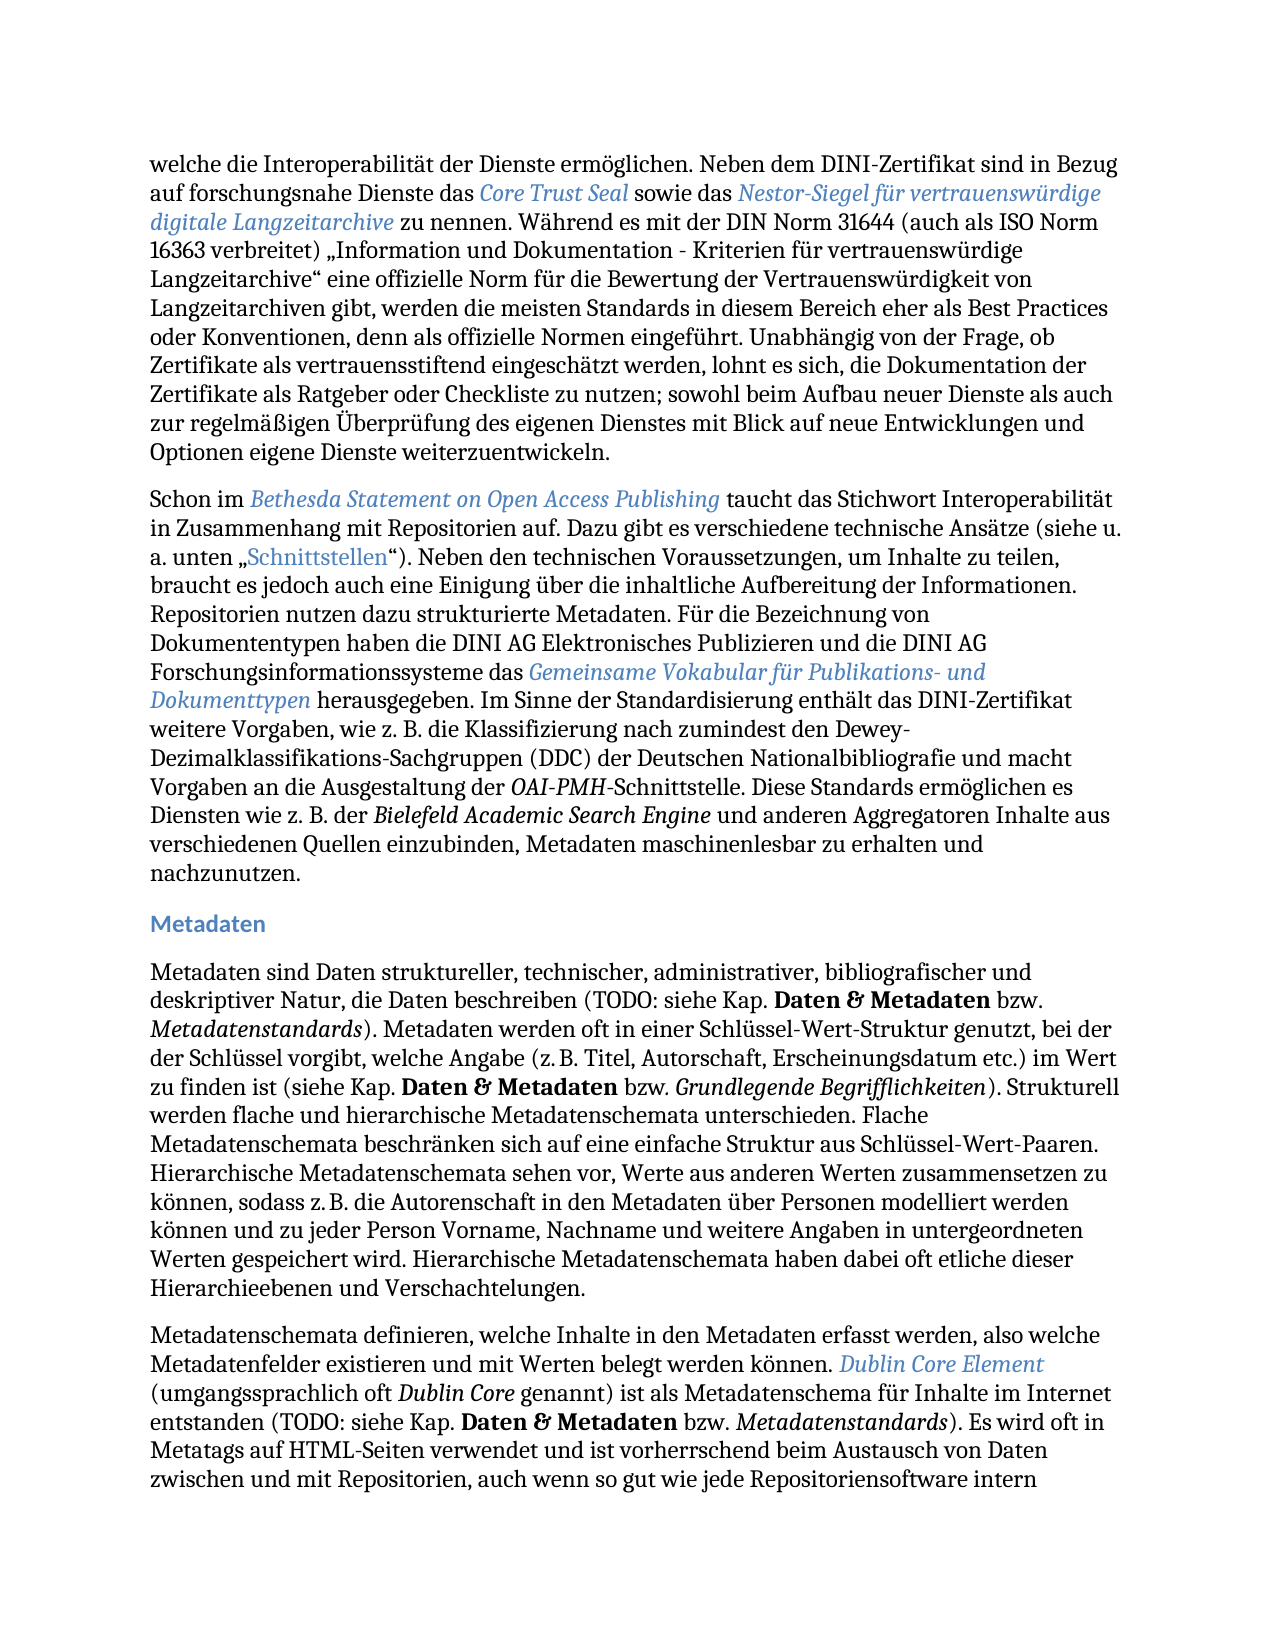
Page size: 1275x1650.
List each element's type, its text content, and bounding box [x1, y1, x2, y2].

text Metadaten sind Daten struktureller, technischer, administrativer, bibliografischer und deskriptiver Natur, die Daten beschreiben (TODO: siehe Kap. Daten & Metadaten bzw. Metadatenstandards). Metadaten werden oft in einer Schlüssel-Wert-Struktur genutzt, bei der der Schlüssel vorgibt, welche Angabe (z. B. Titel, Autorschaft, Erscheinungsdatum etc.) im Wert zu finden ist (siehe Kap. Daten & Metadaten bzw. Grundlegende Begrifflichkeiten). Strukturell werden flache und hierarchische Metadatenschemata unterschieden. Flache Metadatenschemata beschränken sich auf eine einfache Struktur aus Schlüssel-Wert-Paaren. Hierarchische Metadatenschemata sehen vor, Werte aus anderen Werten zusammensetzen zu können, sodass z. B. die Autorenschaft in den Metadaten über Personen modelliert werden können und zu jeder Person Vorname, Nachname und weitere Angaben in untergeordneten Werten gespeichert wird. Hierarchische Metadatenschemata haben dabei oft etliche dieser Hierarchieebenen und Verschachtelungen. [150, 958, 1125, 1303]
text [150, 1321, 1125, 1494]
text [150, 150, 1125, 466]
text Schon im Bethesda Statement on Open Access Publishing taucht das Stichwort Interoperabilität in Zusammenhang mit Repositorien auf. Dazu gibt es verschiedene technische Ansätze (siehe u. a. unten „Schnittstellen“). Neben den technischen Voraussetzungen, um Inhalte zu teilen, braucht es jedoch auch eine Einigung über die inhaltliche Aufbereitung der Informationen. Repositorien nutzen dazu strukturierte Metadaten. Für die Bezeichnung von Dokumententypen haben die DINI AG Elektronisches Publizieren und die DINI AG Forschungsinformationssysteme das Gemeinsame Vokabular für Publikations- und Dokumenttypen herausgegeben. Im Sinne der Standardisierung enthält das DINI-Zertifikat weitere Vorgaben, wie z. B. die Klassifizierung nach zumindest den Dewey-Dezimalklassifikations-Sachgruppen (DDC) der Deutschen Nationalbibliografie und macht Vorgaben an die Ausgestaltung der OAI-PMH-Schnittstelle. Diese Standards ermöglichen es Diensten wie z. B. der Bielefeld Academic Search Engine und anderen Aggregatoren Inhalte aus verschiedenen Quellen einzubinden, Metadaten maschinenlesbar zu erhalten und nachzunutzen. [150, 485, 1125, 887]
subtitle Metadaten [150, 908, 1125, 939]
